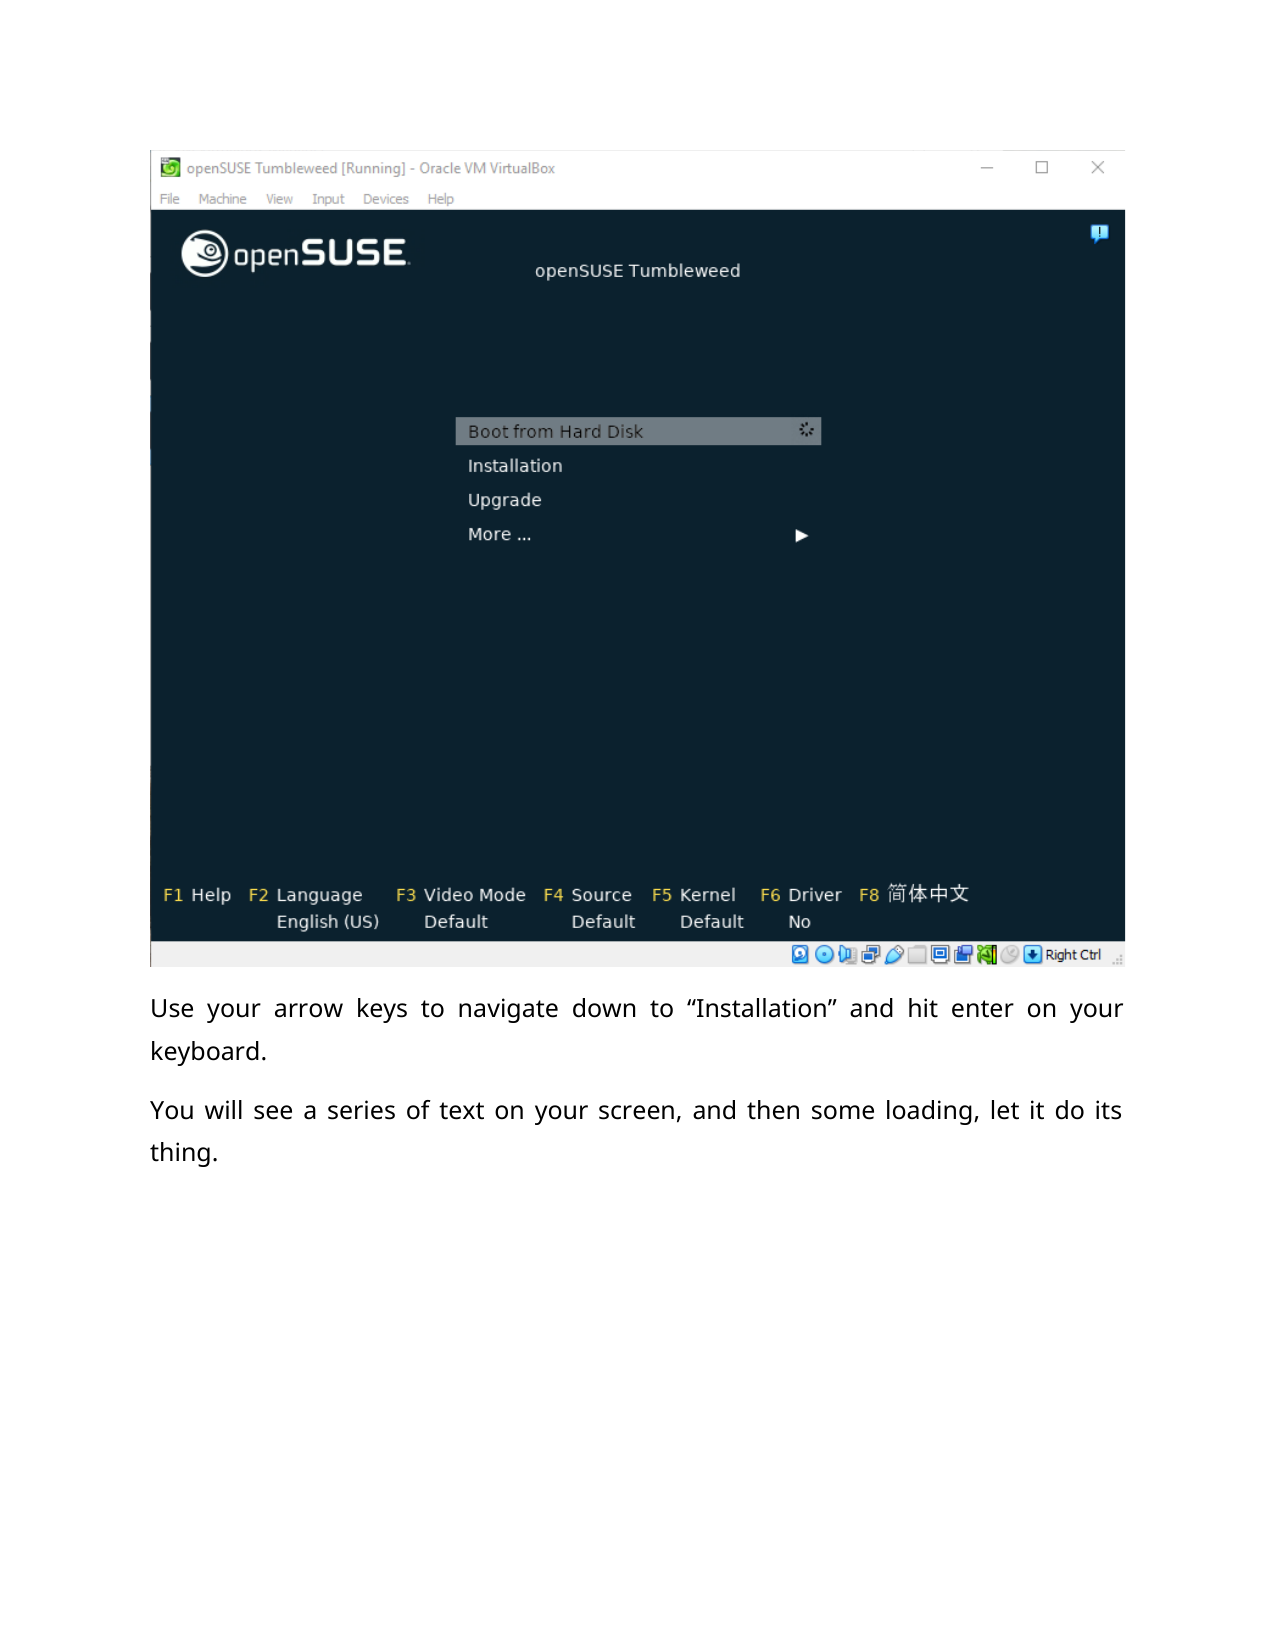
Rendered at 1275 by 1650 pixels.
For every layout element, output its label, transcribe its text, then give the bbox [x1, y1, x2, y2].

picture [150, 150, 1125, 967]
text You will see a series of text on your screen, and then some loading, let it do its thing. [150, 1092, 1125, 1169]
text Use your arrow keys to navigate down to “Installation” and hit enter on your keyboard. [150, 991, 1125, 1067]
